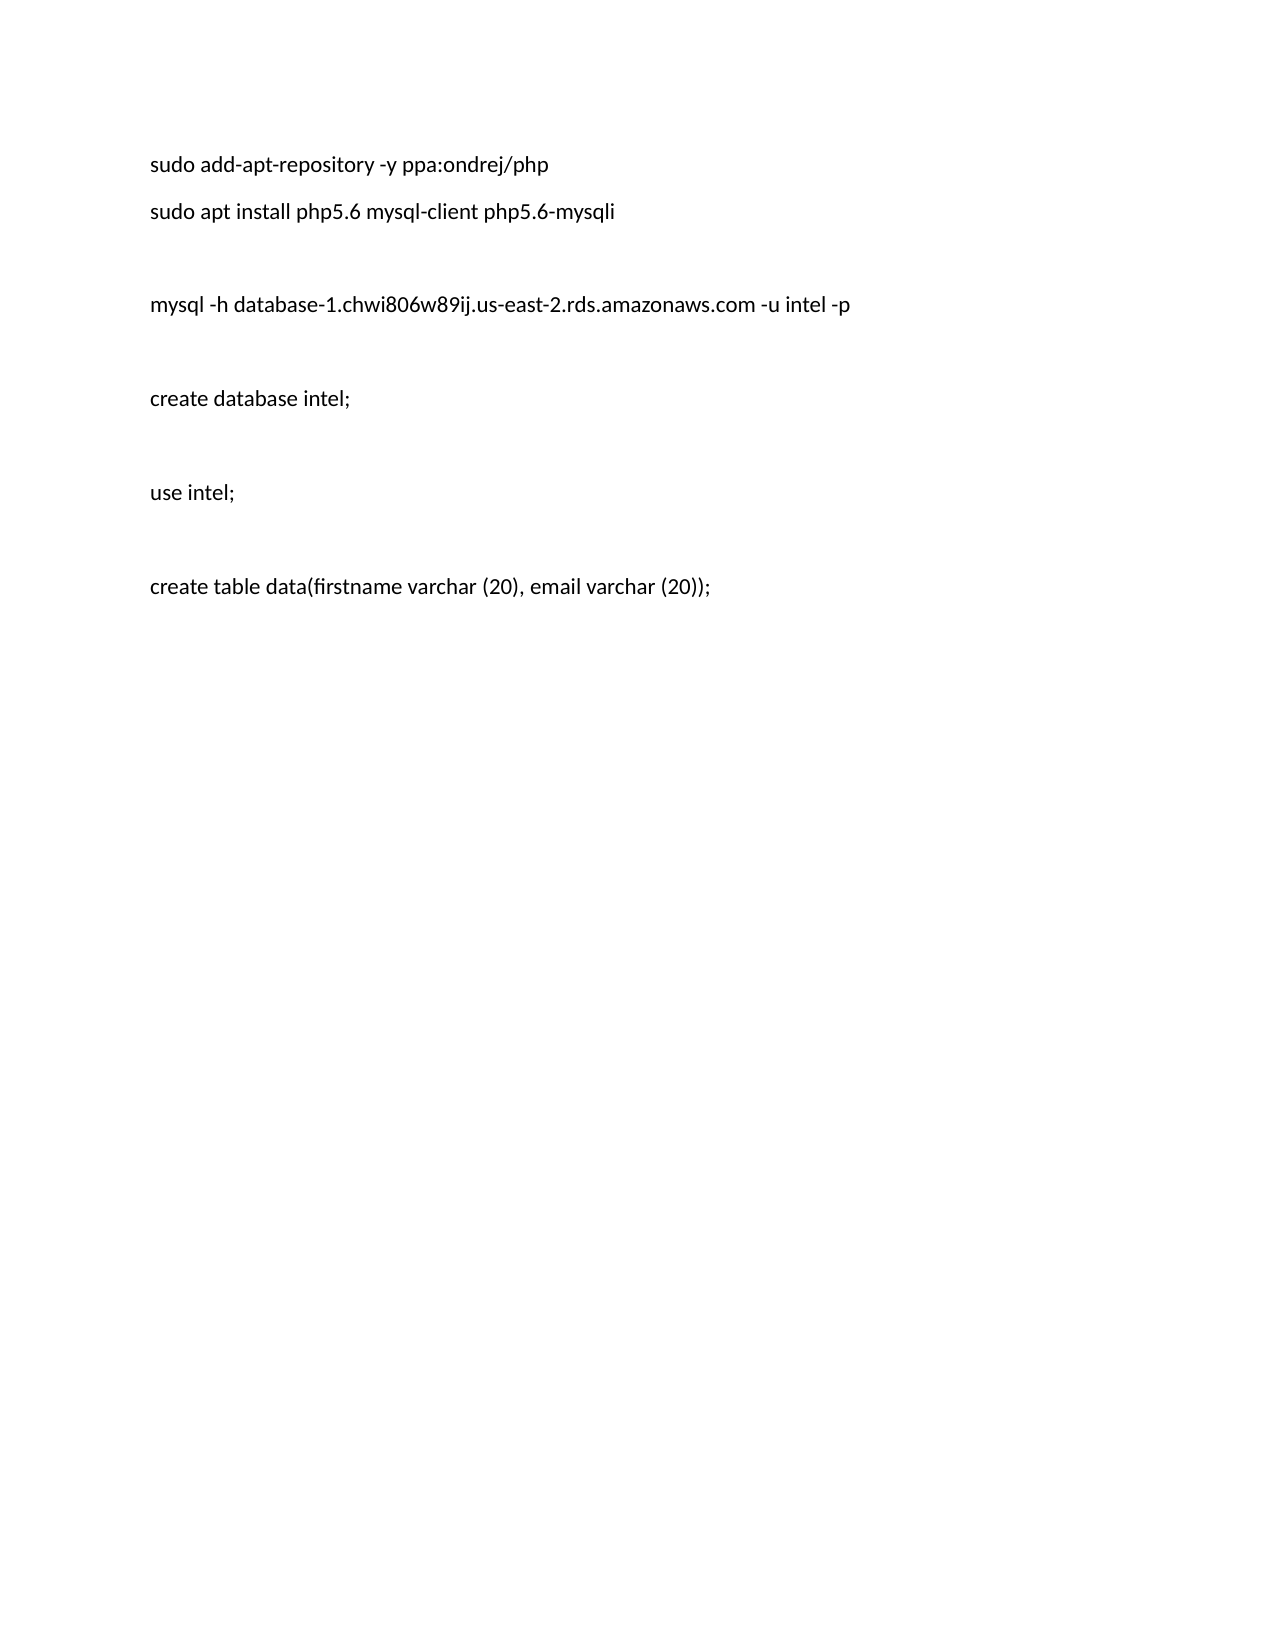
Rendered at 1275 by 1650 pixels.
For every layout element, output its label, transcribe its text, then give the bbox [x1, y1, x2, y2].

text create table data(firstname varchar (20), email varchar (20)); [150, 572, 1125, 600]
text create database intel; [150, 384, 1125, 412]
text mysql -h database-1.chwi806w89ij.us-east-2.rds.amazonaws.com -u intel -p [150, 291, 1125, 319]
text use intel; [150, 478, 1125, 506]
text sudo add-apt-repository -y ppa:ondrej/php [150, 150, 1125, 178]
text sudo apt install php5.6 mysql-client php5.6-mysqli [150, 197, 1125, 225]
